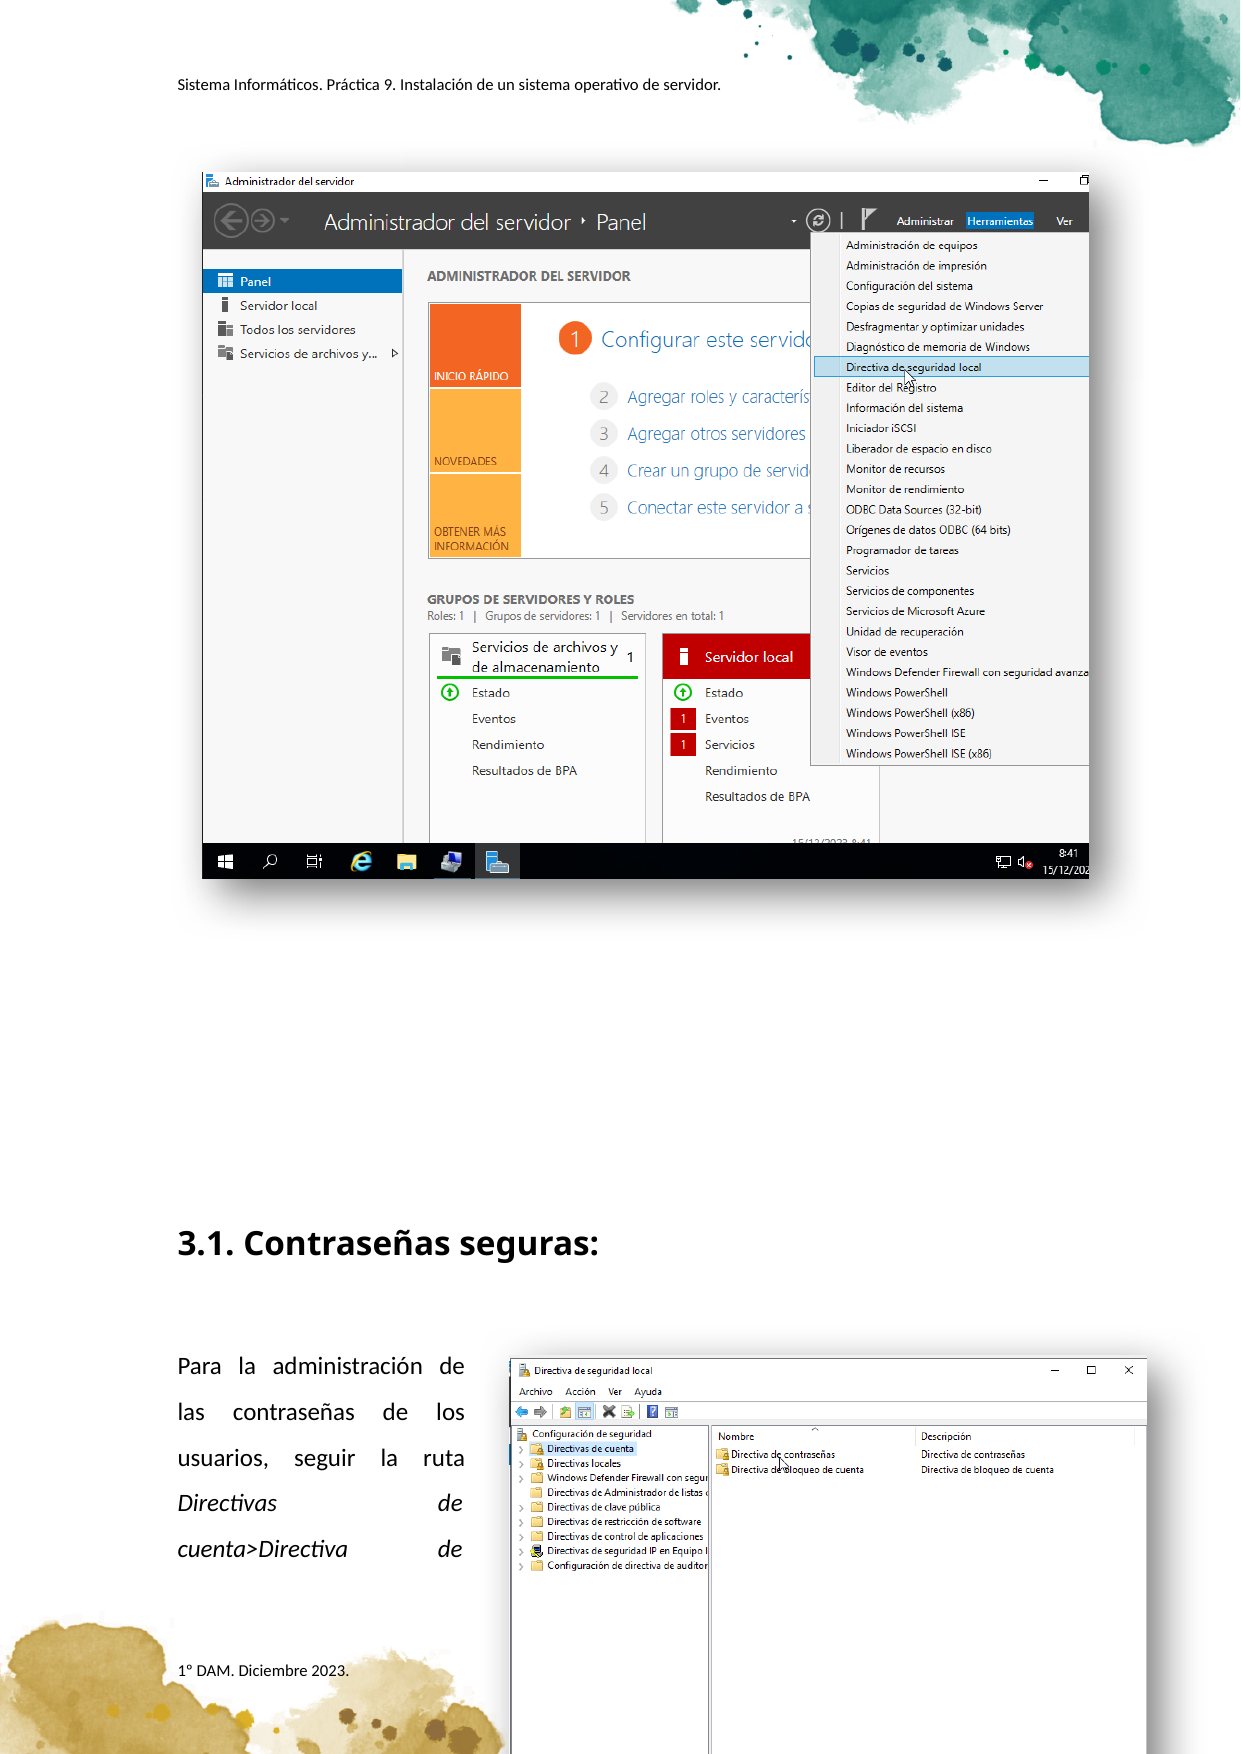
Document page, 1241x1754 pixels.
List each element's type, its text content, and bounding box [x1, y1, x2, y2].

subtitle 3.1. Contraseñas seguras: [177, 1220, 1063, 1265]
picture [0, 1275, 1147, 1754]
picture [202, 0, 1241, 879]
